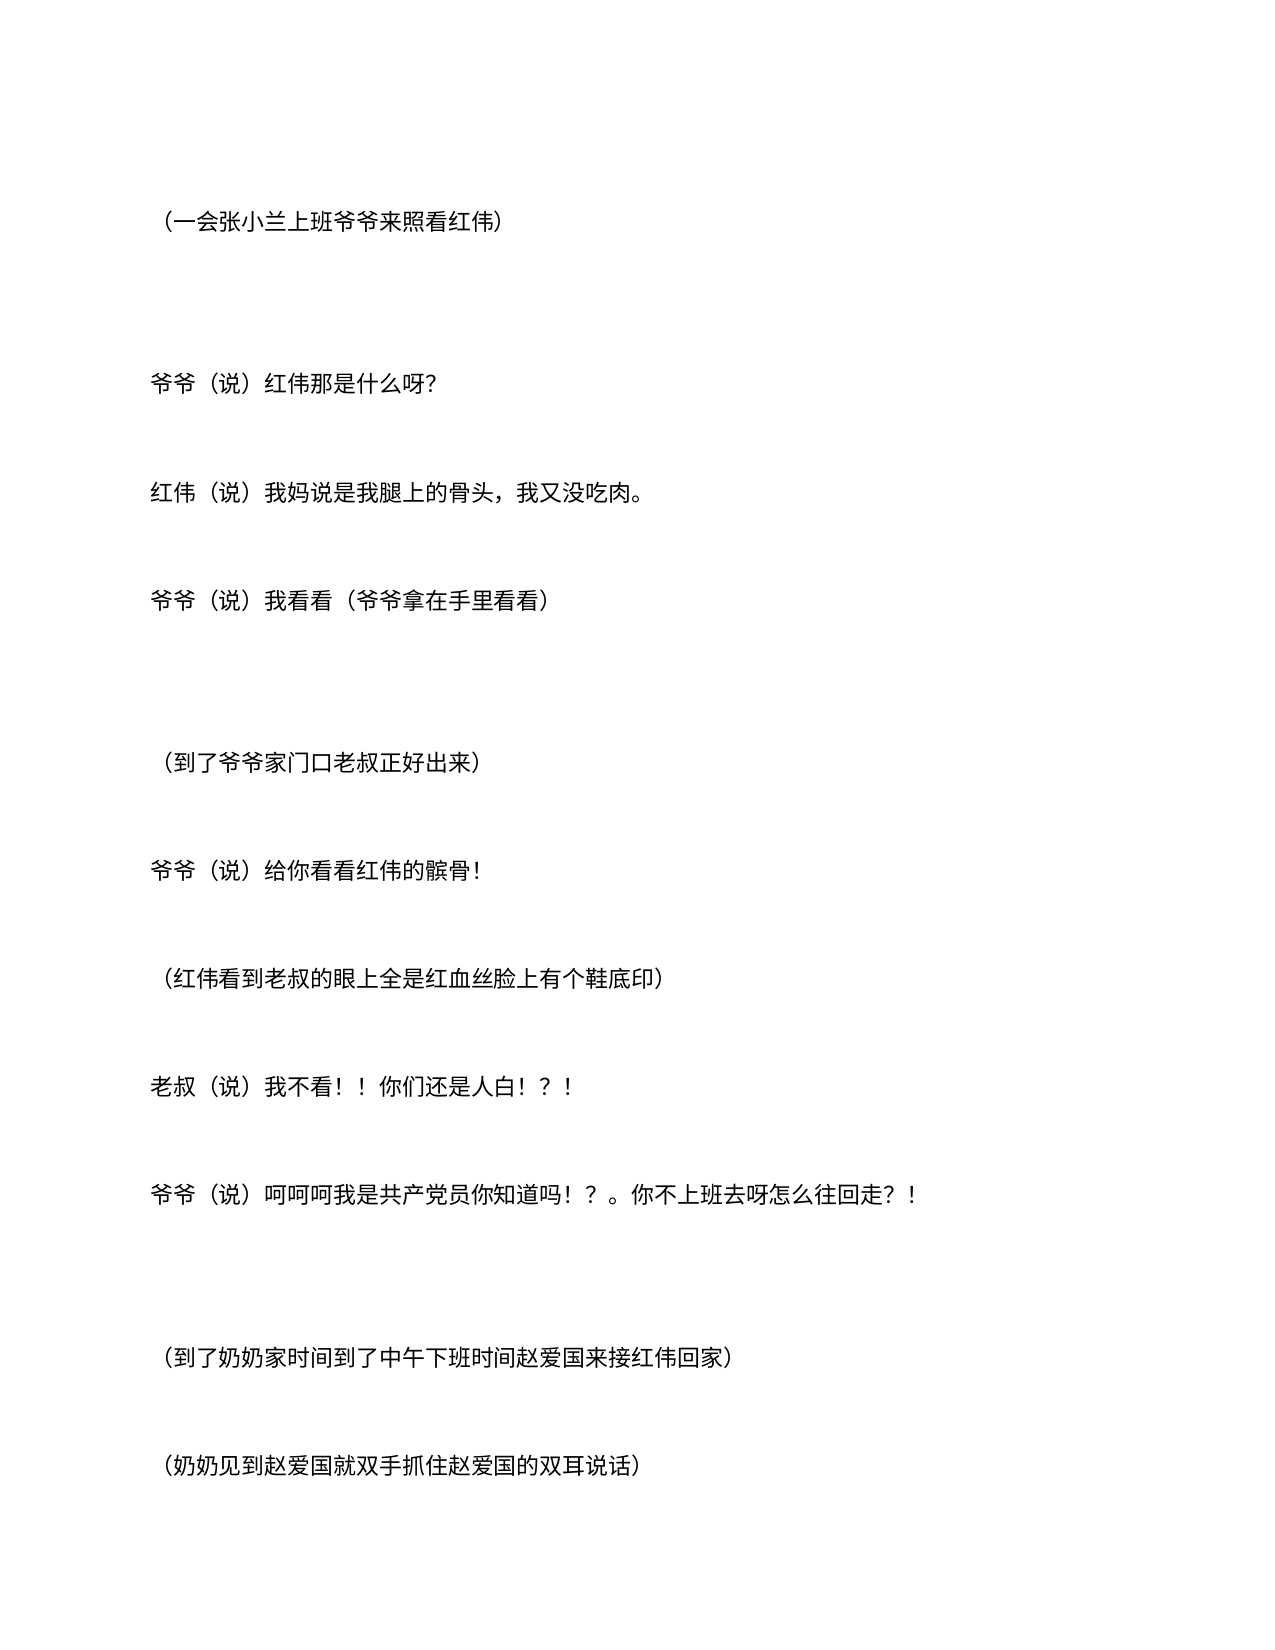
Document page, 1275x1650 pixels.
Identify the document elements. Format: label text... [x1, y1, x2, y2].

text 爷爷（说）红伟那是什么呀？ [150, 366, 1125, 399]
text （奶奶见到赵爱国就双手抓住赵爱国的双耳说话） [150, 1447, 1125, 1481]
text 老叔（说）我不看！！你们还是人白！？！ [150, 1069, 1125, 1102]
text （红伟看到老叔的眼上全是红血丝脸上有个鞋底印） [150, 961, 1125, 994]
text 爷爷（说）呵呵呵我是共产党员你知道吗！？。你不上班去呀怎么往回走？！ [150, 1177, 1125, 1210]
text （到了奶奶家时间到了中午下班时间赵爱国来接红伟回家） [150, 1339, 1125, 1373]
text 红伟（说）我妈说是我腿上的骨头，我又没吃肉。 [150, 474, 1125, 508]
text 爷爷（说）给你看看红伟的髌骨！ [150, 853, 1125, 886]
text （到了爷爷家门口老叔正好出来） [150, 745, 1125, 778]
text 爷爷（说）我看看（爷爷拿在手里看看） [150, 582, 1125, 616]
text （一会张小兰上班爷爷来照看红伟） [150, 204, 1125, 237]
